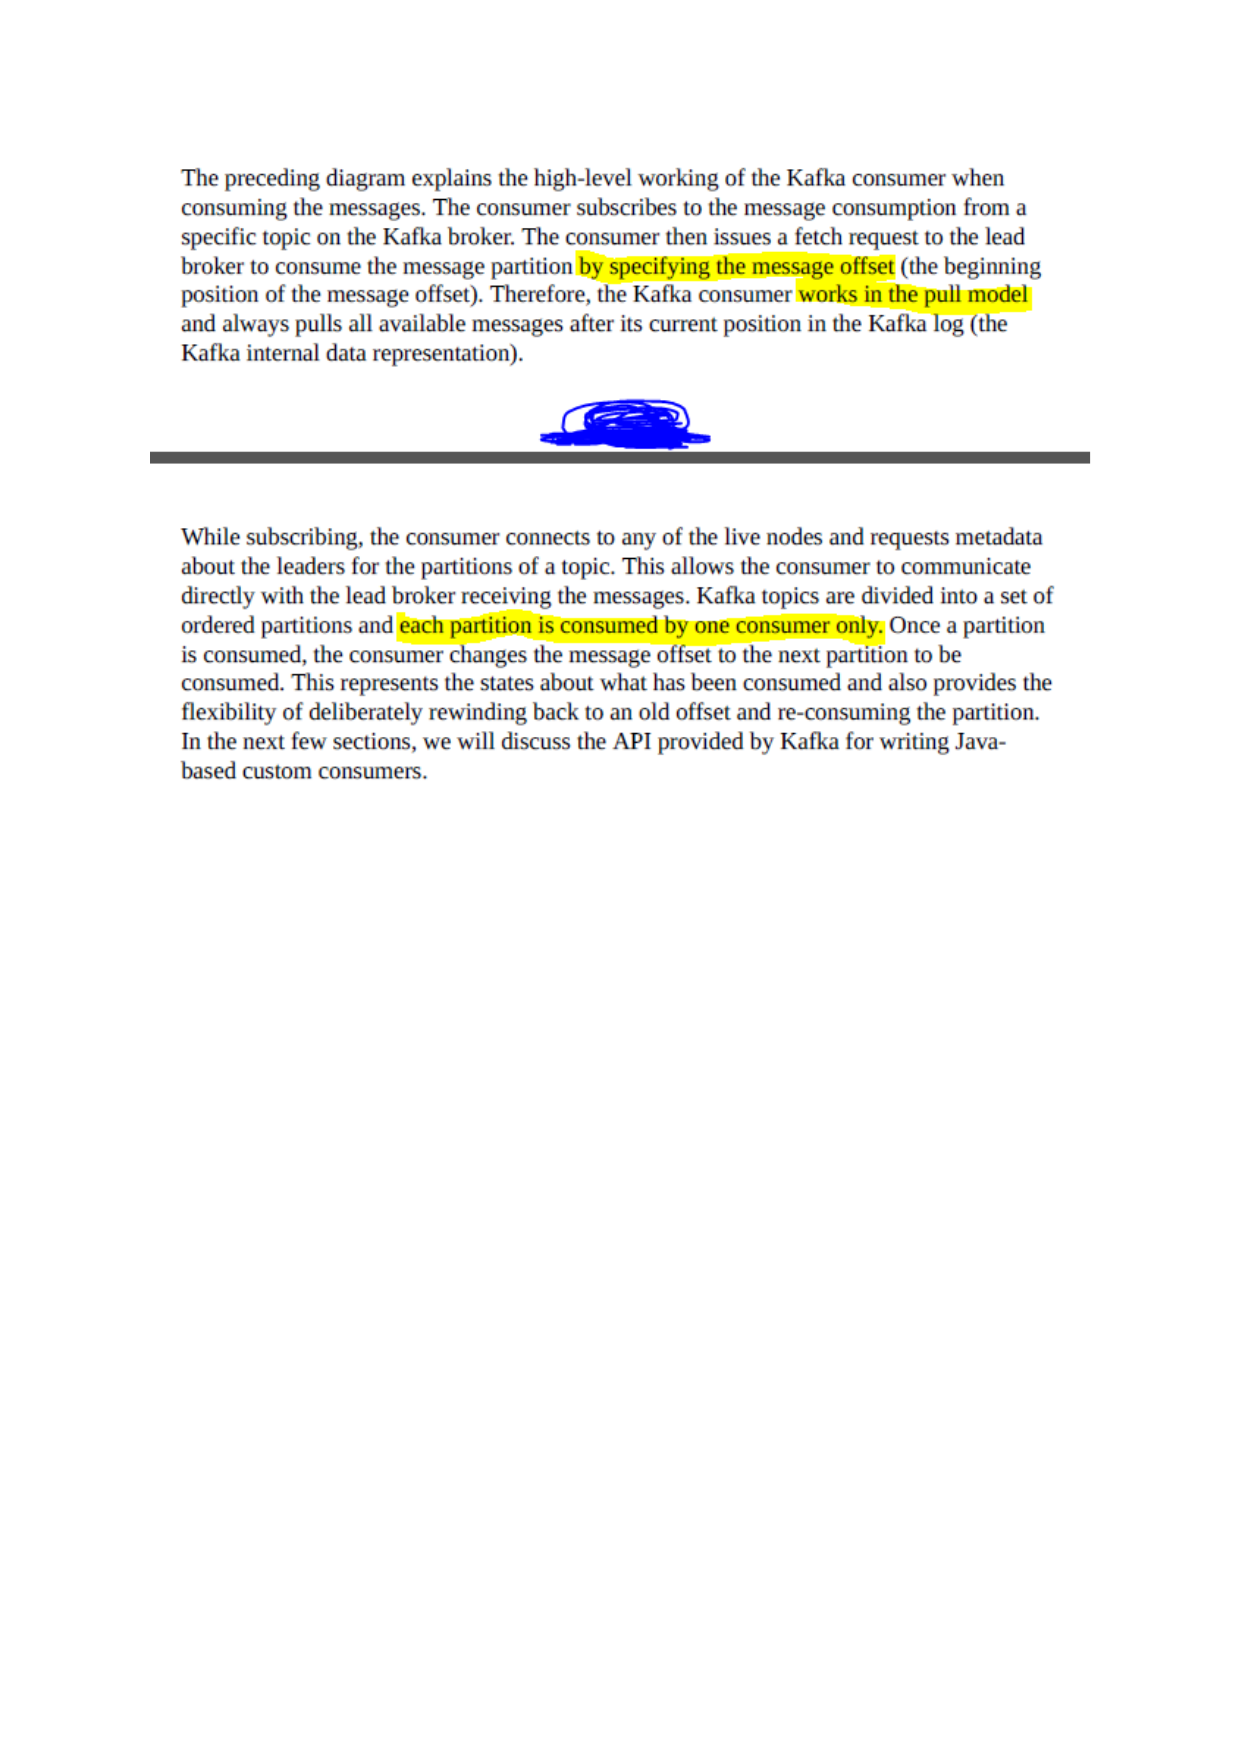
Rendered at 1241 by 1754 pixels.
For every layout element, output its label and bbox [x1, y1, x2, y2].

picture [150, 150, 1091, 786]
